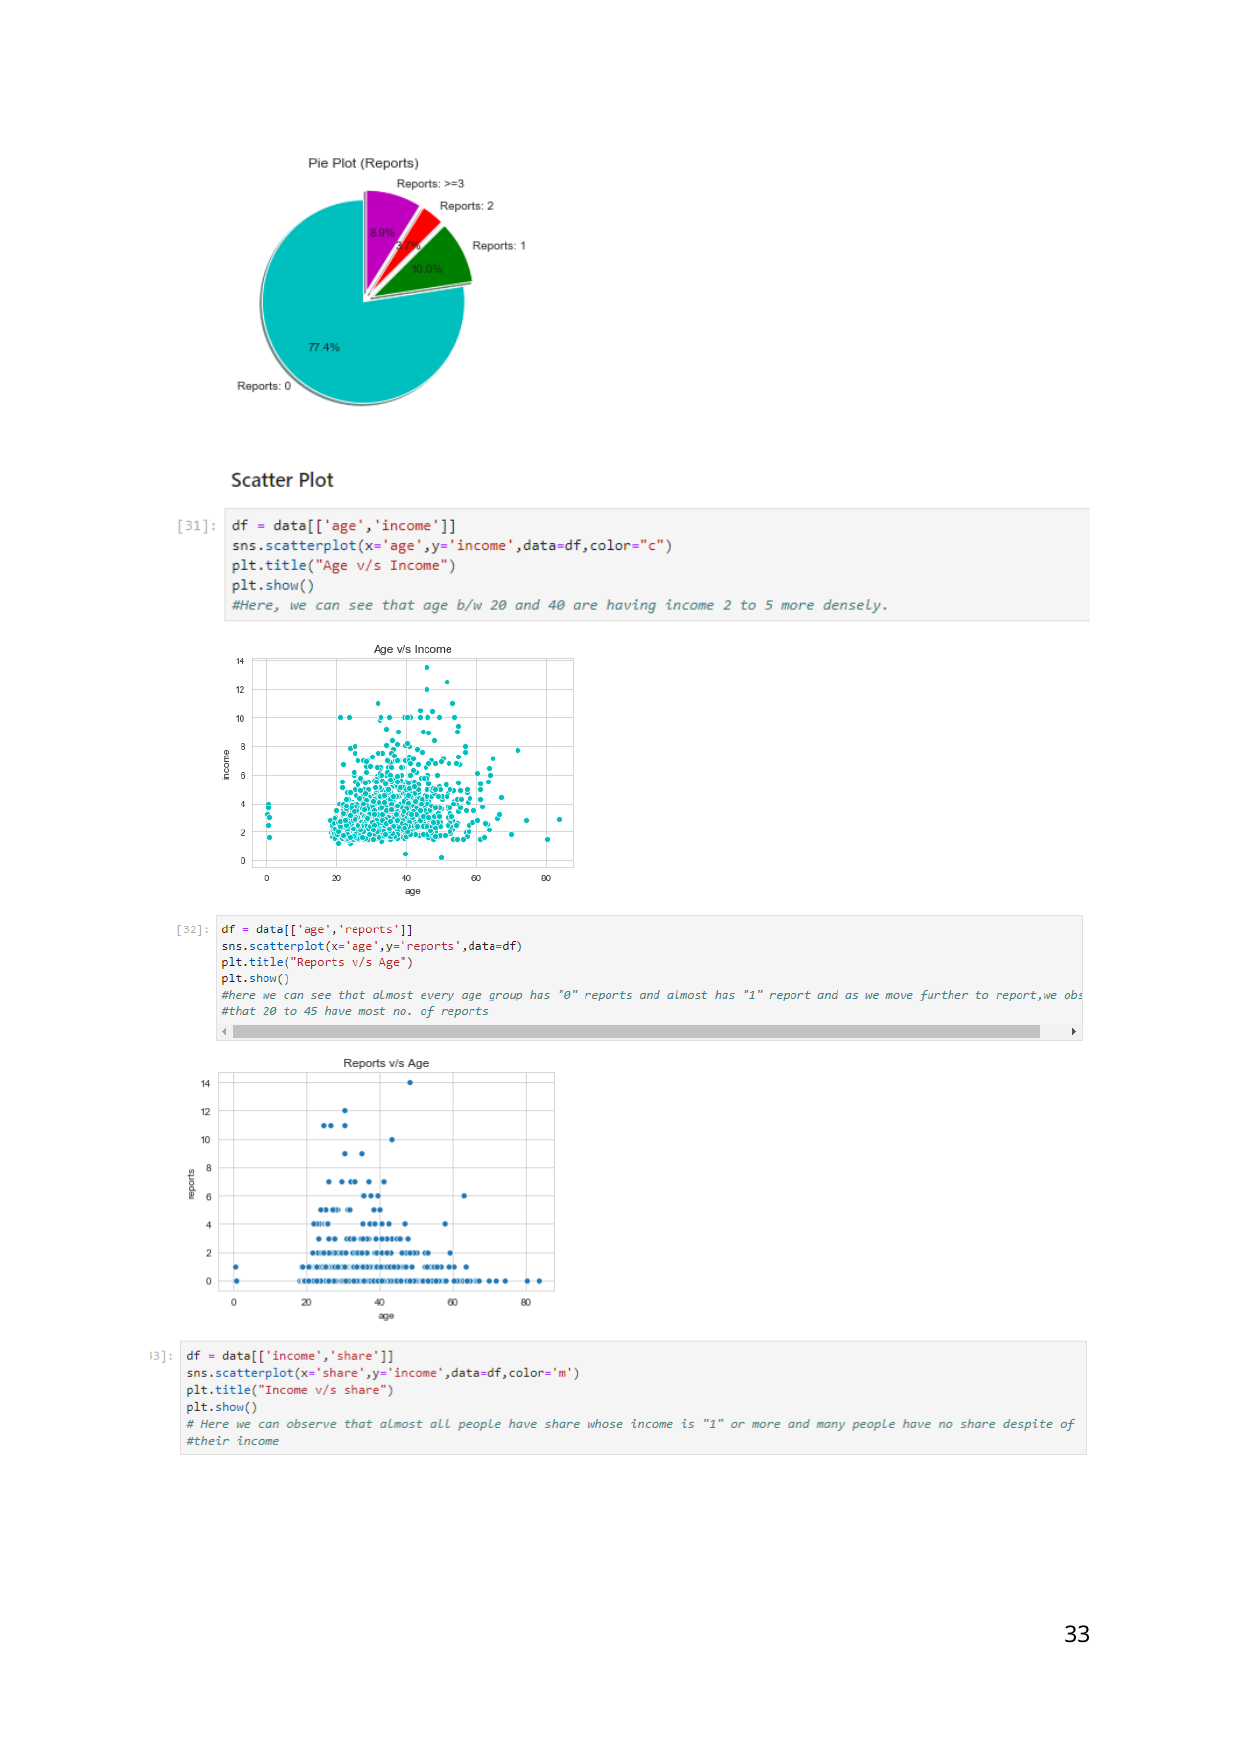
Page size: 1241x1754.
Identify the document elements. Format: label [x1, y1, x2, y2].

picture [150, 1053, 1090, 1460]
picture [150, 635, 1090, 1049]
picture [150, 150, 1090, 632]
